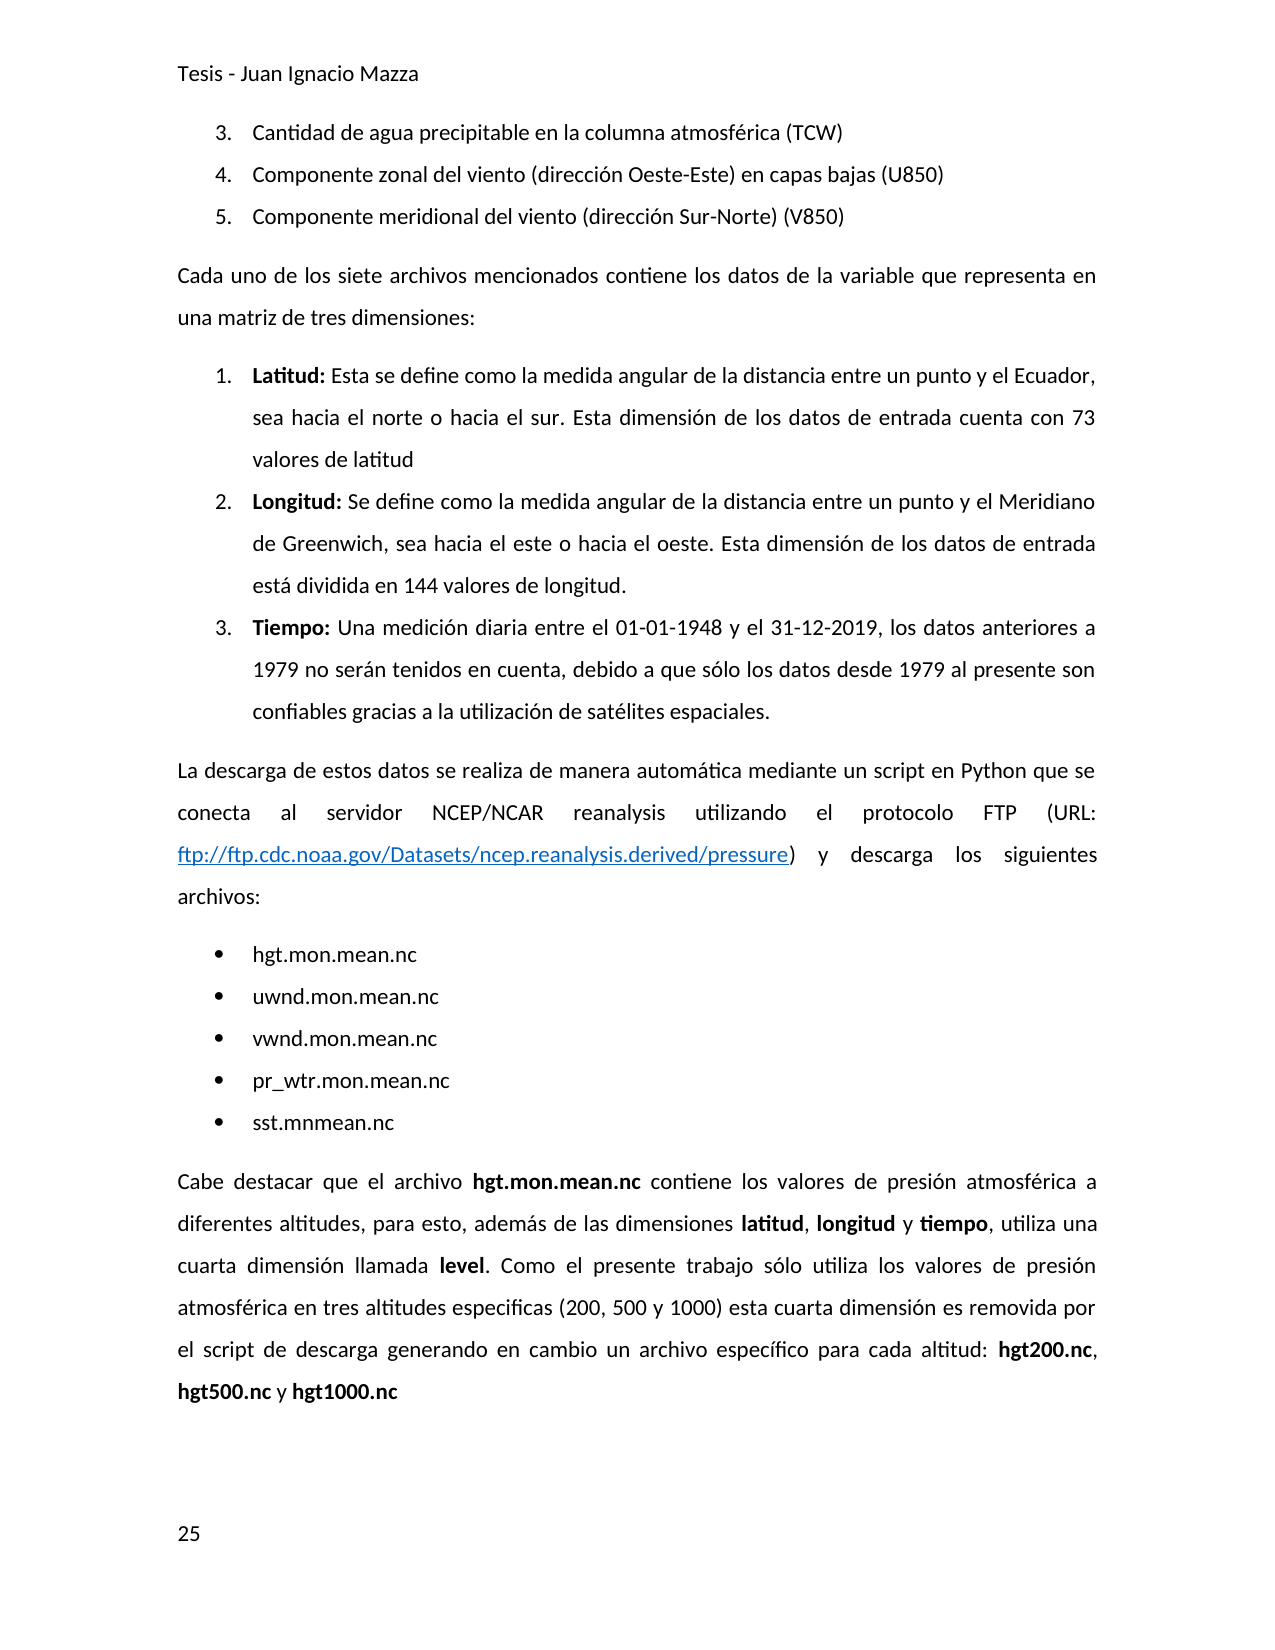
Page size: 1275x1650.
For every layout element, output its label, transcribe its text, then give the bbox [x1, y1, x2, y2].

text Cabe destacar que el archivo hgt.mon.mean.nc contiene los valores de presión atmosférica a diferentes altitudes, para esto, además de las dimensiones latitud, longitud y tiempo, utiliza una cuarta dimensión llamada level. Como el presente trabajo sólo utiliza los valores de presión atmosférica en tres altitudes especificas (200, 500 y 1000) esta cuarta dimensión es removida por el script de descarga generando en cambio un archivo específico para cada altitud: hgt200.nc, hgt500.nc y hgt1000.nc [177, 1167, 1098, 1405]
list Componente meridional del viento (dirección Sur-Norte) (V850) [215, 202, 1098, 230]
text Cada uno de los siete archivos mencionados contiene los datos de la variable que representa en una matriz de tres dimensiones: [177, 261, 1098, 331]
list Componente zonal del viento (dirección Oeste-Este) en capas bajas (U850) [215, 160, 1098, 188]
list Longitud: Se define como la medida angular de la distancia entre un punto y el Meridiano de Greenwich, sea hacia el este o hacia el oeste. Esta dimensión de los datos de entrada está dividida en 144 valores de longitud. [215, 487, 1098, 599]
list Tiempo: Una medición diaria entre el 01-01-1948 y el 31-12-2019, los datos anteriores a 1979 no serán tenidos en cuenta, debido a que sólo los datos desde 1979 al presente son confiables gracias a la utilización de satélites espaciales. [215, 613, 1098, 725]
list uwnd.mon.mean.nc [215, 982, 1098, 1010]
list sst.mnmean.nc [215, 1108, 1098, 1136]
list vwnd.mon.mean.nc [215, 1024, 1098, 1052]
list Latitud: Esta se define como la medida angular de la distancia entre un punto y el Ecuador, sea hacia el norte o hacia el sur. Esta dimensión de los datos de entrada cuenta con 73 valores de latitud [215, 361, 1098, 473]
list pr_wtr.mon.mean.nc [215, 1066, 1098, 1094]
text La descarga de estos datos se realiza de manera automática mediante un script en Python que se conecta al servidor NCEP/NCAR reanalysis utilizando el protocolo FTP (URL: ftp://ftp.cdc.noaa.gov/Datasets/ncep.reanalysis.derived/pressure) y descarga los siguientes archivos: [177, 756, 1098, 910]
list hgt.mon.mean.nc [215, 940, 1098, 968]
list Cantidad de agua precipitable en la columna atmosférica (TCW) [215, 118, 1098, 146]
